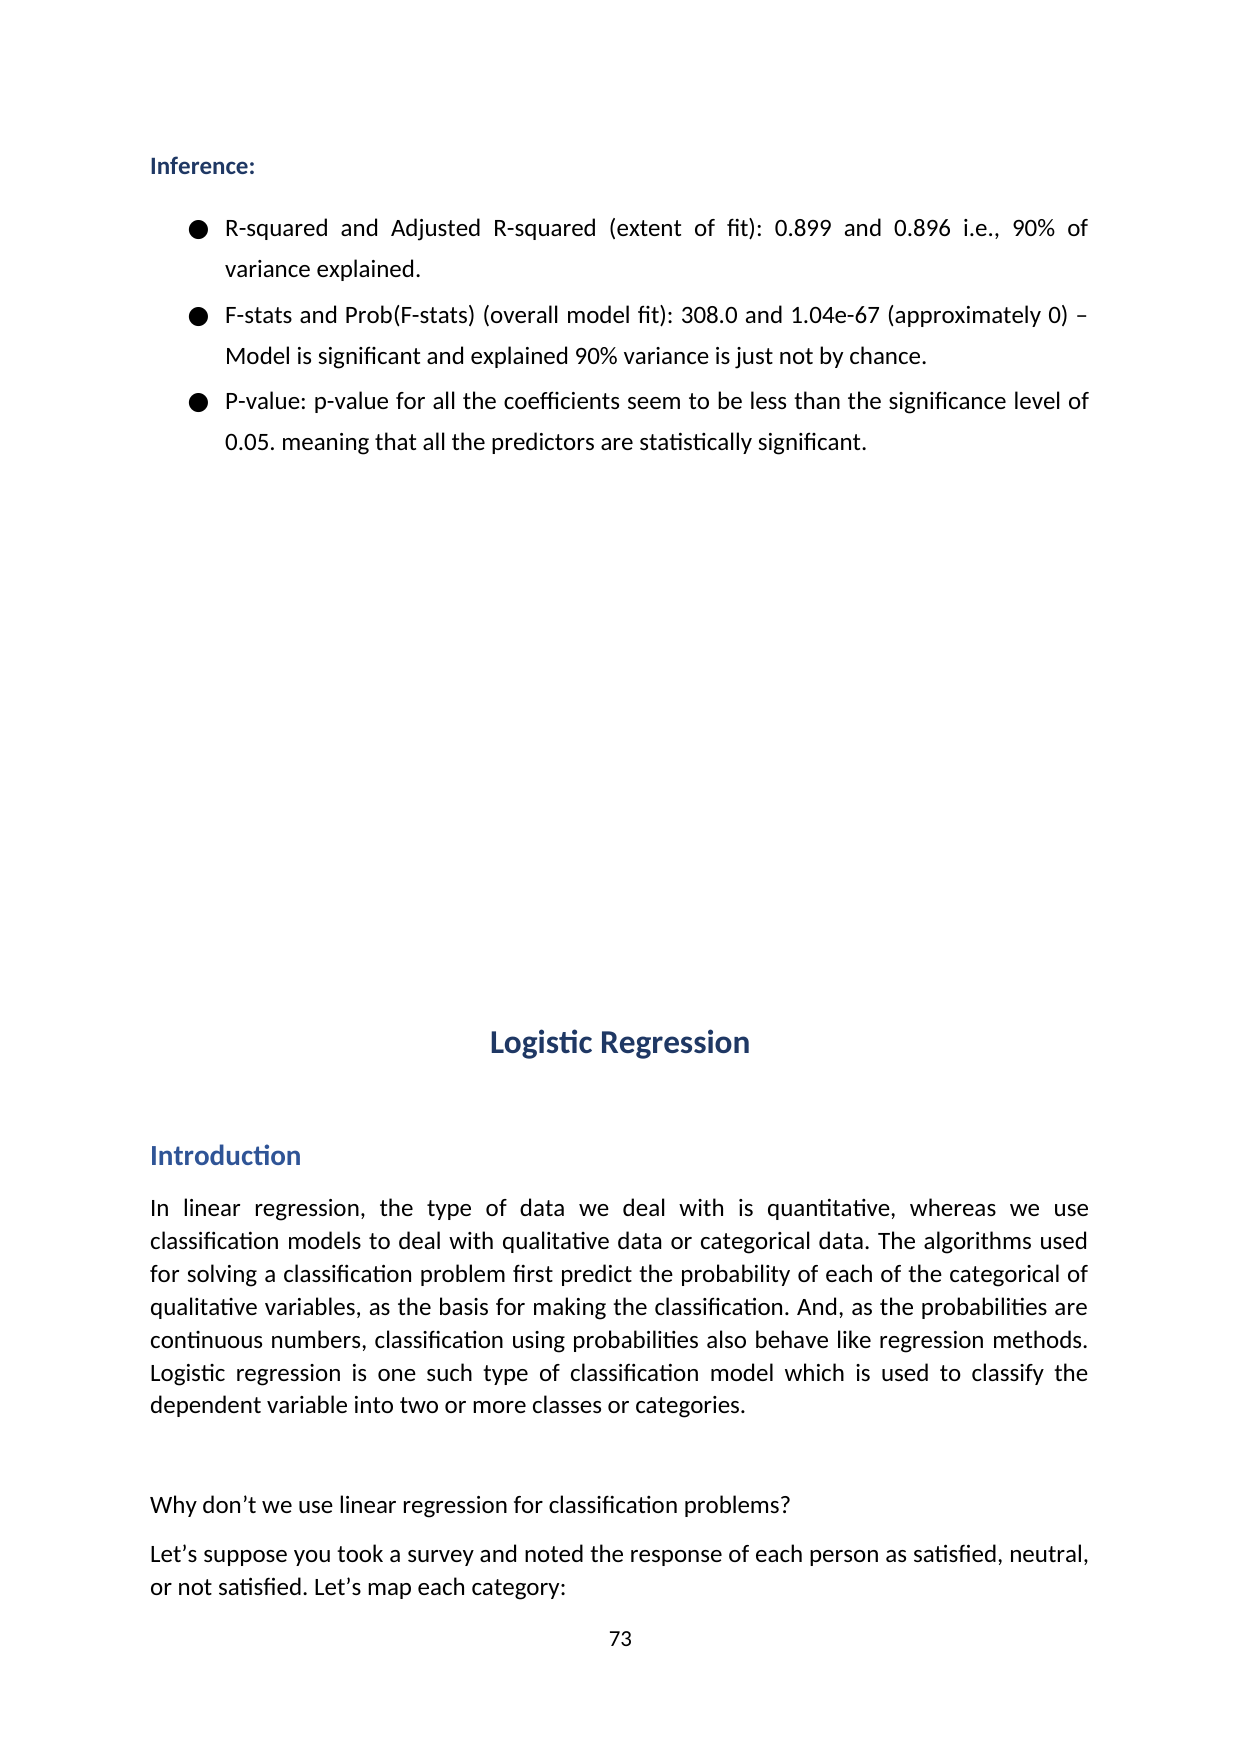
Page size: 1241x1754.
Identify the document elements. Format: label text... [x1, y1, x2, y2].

list R-squared and Adjusted R-squared (extent of fit): 0.899 and 0.896 i.e., 90% of variance explained. [187, 199, 1090, 284]
text Inference: [150, 150, 1090, 181]
text In linear regression, the type of data we deal with is quantitative, whereas we use classification models to deal with qualitative data or categorical data. The algorithms used for solving a classification problem first predict the probability of each of the categorical of qualitative variables, as the basis for making the classification. And, as the probabilities are continuous numbers, classification using probabilities also behave like regression methods. Logistic regression is one such type of classification model which is used to classify the dependent variable into two or more classes or categories. [150, 1192, 1090, 1420]
text Introduction [150, 1137, 1090, 1173]
text Why don’t we use linear regression for classification problems? [150, 1489, 1090, 1519]
text Let’s suppose you took a survey and noted the response of each person as satisfied, neutral, or not satisfied. Let’s map each category: [150, 1538, 1090, 1602]
list P-value: p-value for all the coefficients seem to be less than the significance level of 0.05. meaning that all the predictors are statistically significant. [187, 373, 1090, 457]
text Logistic Regression [150, 1021, 1090, 1062]
list F-stats and Prob(F-stats) (overall model fit): 308.0 and 1.04e-67 (approximately 0) – Model is significant and explained 90% variance is just not by chance. [187, 286, 1090, 370]
